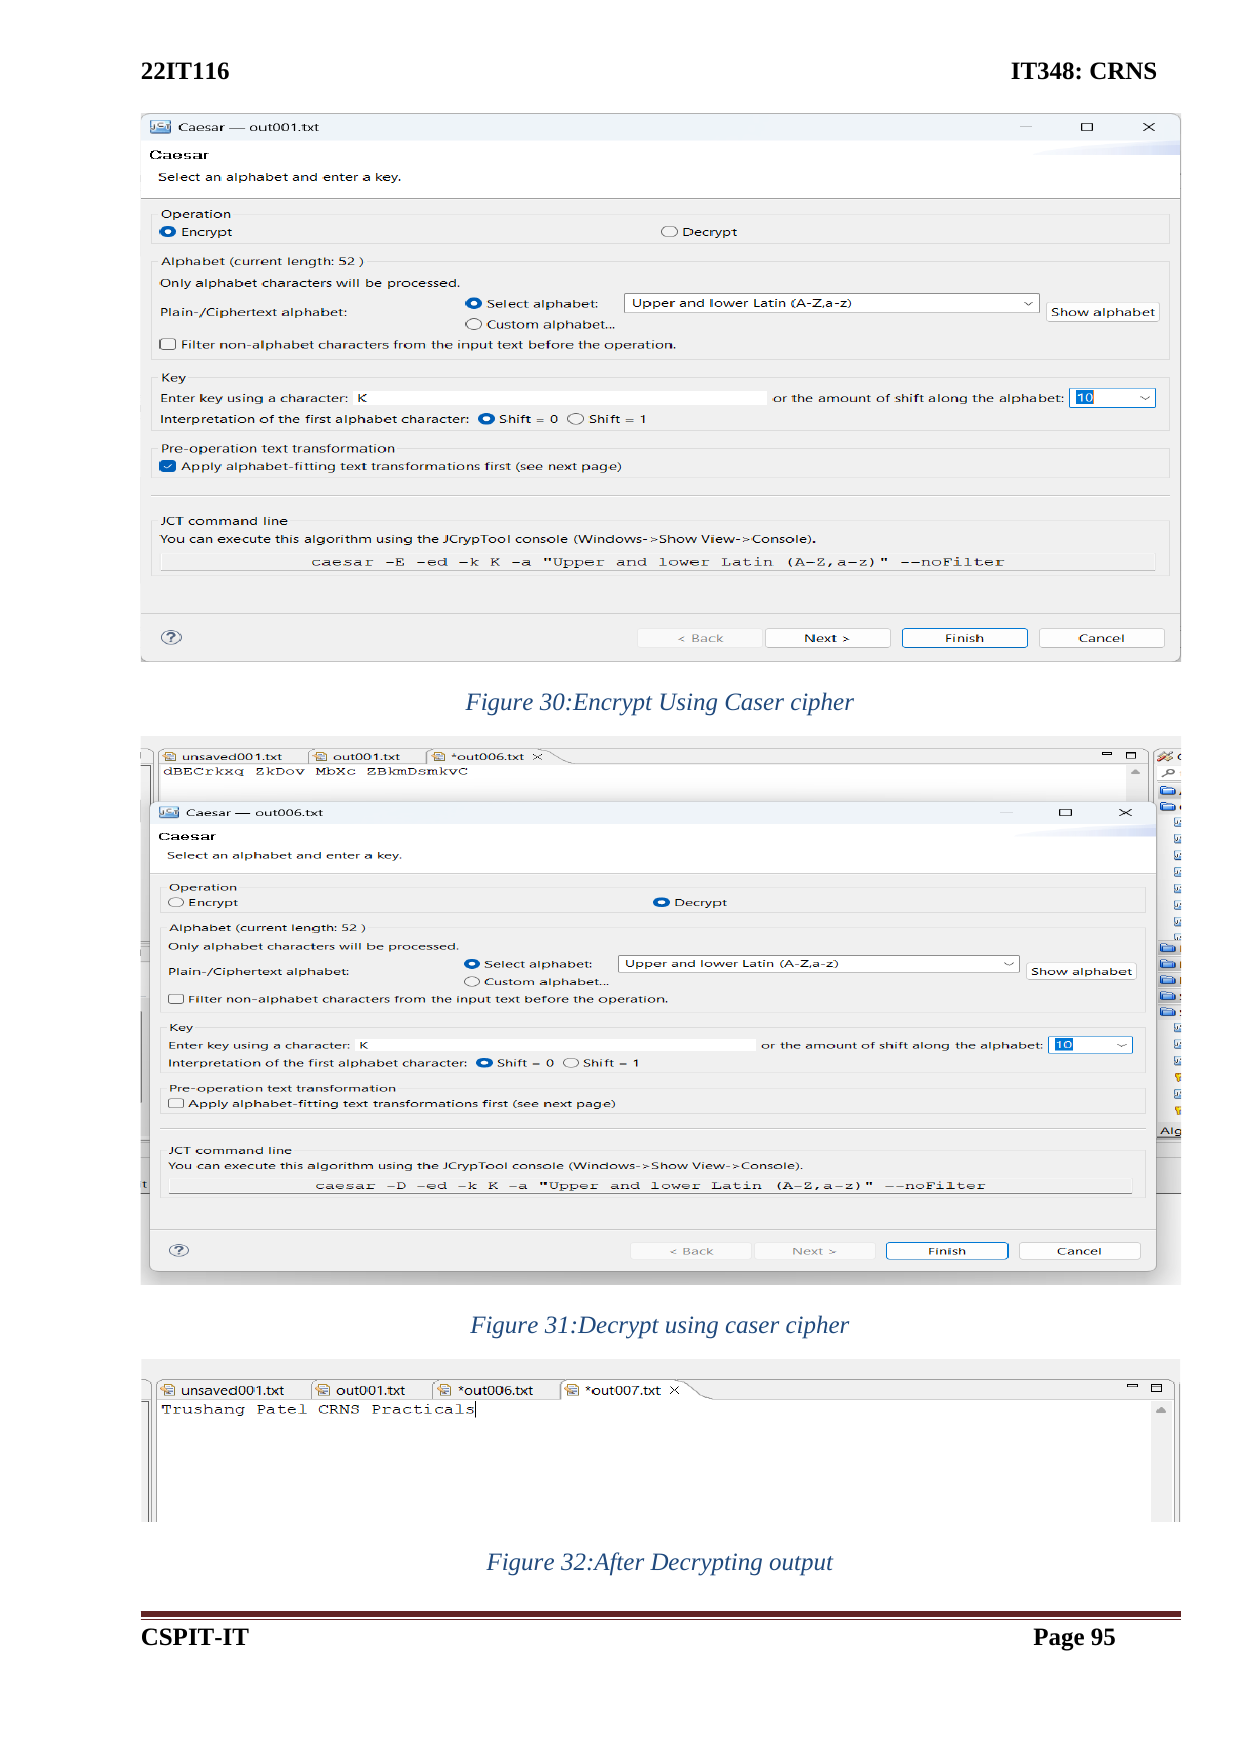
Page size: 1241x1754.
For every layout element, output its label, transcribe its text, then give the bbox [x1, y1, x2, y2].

text Figure 30:Encrypt Using Caser cipher [141, 687, 1181, 716]
picture [141, 1359, 1181, 1522]
text Figure 31:Decrypt using caser cipher [141, 1310, 1181, 1338]
picture [140, 113, 1182, 662]
picture [140, 736, 1182, 1285]
text Figure 32:After Decrypting output [141, 1547, 1181, 1576]
